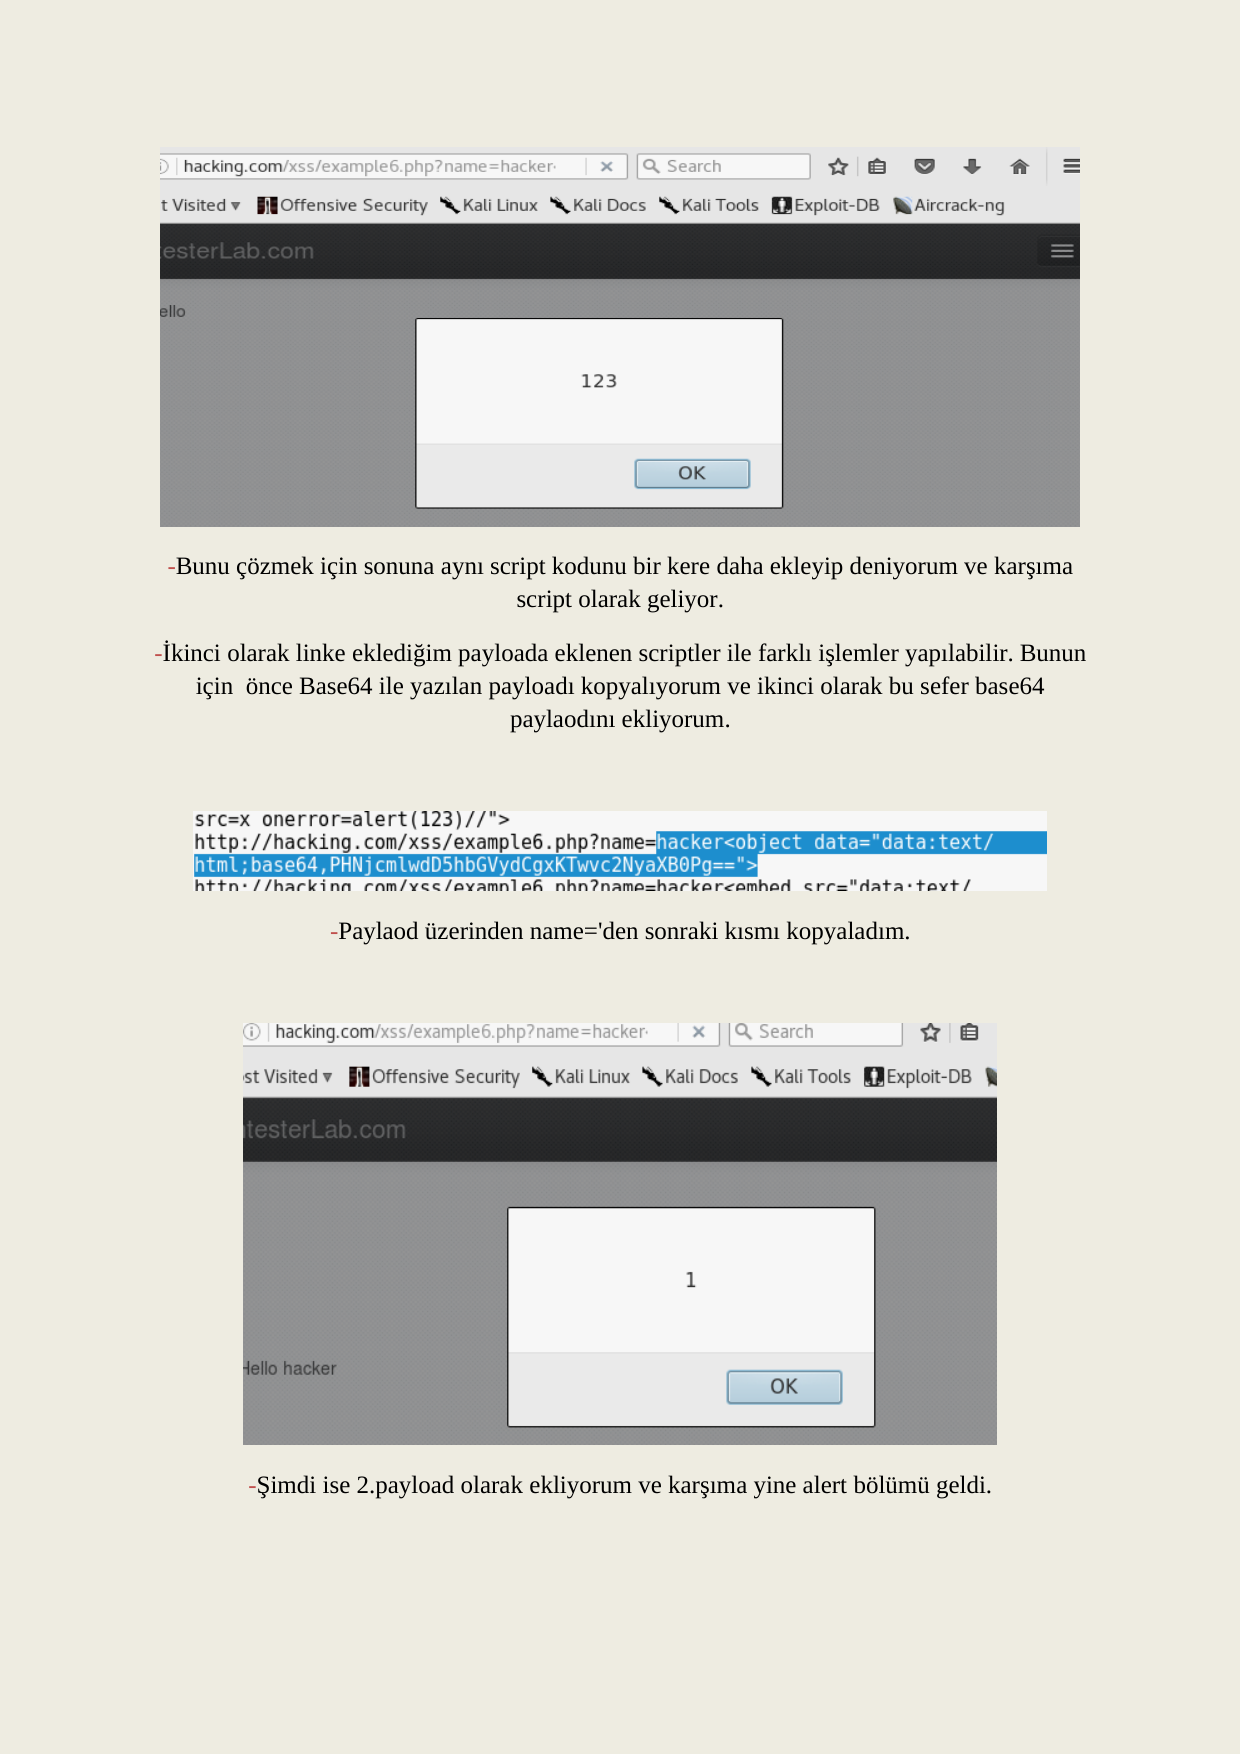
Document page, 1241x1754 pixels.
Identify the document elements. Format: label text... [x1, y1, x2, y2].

text -Şimdi ise 2.payload olarak ekliyorum ve karşıma yine alert bölümü geldi. [148, 1470, 1093, 1499]
text -Paylaod üzerinden name='den sonraki kısmı kopyaladım. [148, 916, 1093, 944]
text -İkinci olarak linke eklediğim payloada eklenen scriptler ile farklı işlemler yapılabilir. Bunun için önce Base64 ile yazılan payloadı kopyalıyorum ve ikinci olarak bu sefer base64 paylaodını ekliyorum. [148, 638, 1093, 733]
picture [160, 147, 1080, 527]
picture [193, 811, 1047, 891]
text -Bunu çözmek için sonuna aynı script kodunu bir kere daha ekleyip deniyorum ve karşıma script olarak geliyor. [148, 551, 1093, 613]
picture [243, 1023, 997, 1445]
